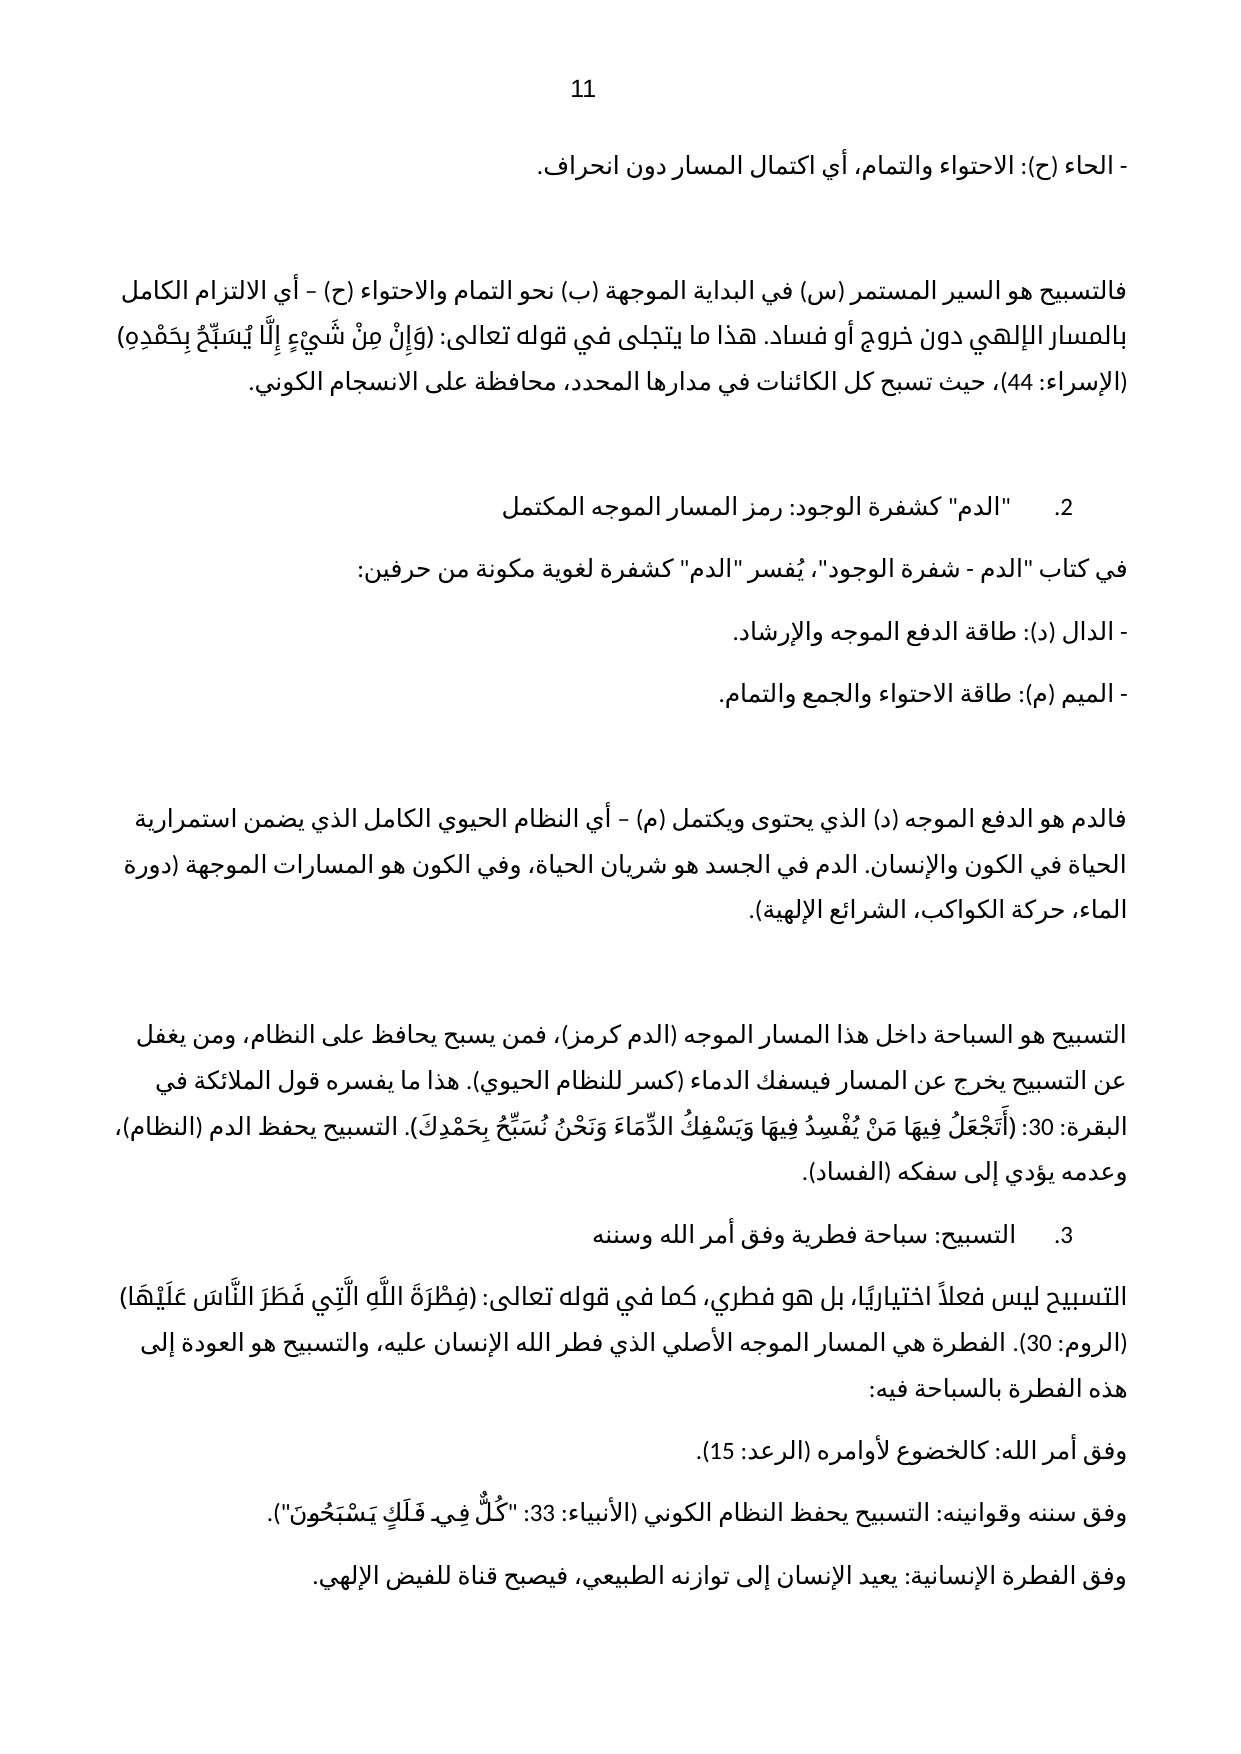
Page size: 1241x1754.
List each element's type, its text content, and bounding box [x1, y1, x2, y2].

text فالدم هو الدفع الموجه (د) الذي يحتوى ويكتمل (م) – أي النظام الحيوي الكامل الذي يضمن استمرارية الحياة في الكون والإنسان. الدم في الجسد هو شريان الحياة، وفي الكون هو المسارات الموجهة (دورة الماء، حركة الكواكب، الشرائع الإلهية). [112, 803, 1128, 925]
text التسبيح هو السباحة داخل هذا المسار الموجه (الدم كرمز)، فمن يسبح يحافظ على النظام، ومن يغفل عن التسبيح يخرج عن المسار فيسفك الدماء (كسر للنظام الحيوي). هذا ما يفسره قول الملائكة في البقرة: 30: ﴿أَتَجْعَلُ فِيهَا مَنْ يُفْسِدُ فِيهَا وَيَسْفِكُ الدِّمَاءَ وَنَحْنُ نُسَبِّحُ بِحَمْدِكَ﴾. التسبيح يحفظ الدم (النظام)، وعدمه يؤدي إلى سفكه (الفساد). [112, 1019, 1128, 1187]
text - الدال (د): طاقة الدفع الموجه والإرشاد. [112, 616, 1128, 646]
list "الدم" كشفرة الوجود: رمز المسار الموجه المكتمل [112, 491, 1054, 522]
list التسبيح: سباحة فطرية وفق أمر الله وسننه [112, 1219, 1054, 1249]
text - الحاء (ح): الاحتواء والتمام، أي اكتمال المسار دون انحراف. [112, 150, 1128, 181]
text في كتاب "الدم - شفرة الوجود"، يُفسر "الدم" كشفرة لغوية مكونة من حرفين: [112, 553, 1128, 584]
text فالتسبيح هو السير المستمر (س) في البداية الموجهة (ب) نحو التمام والاحتواء (ح) – أي الالتزام الكامل بالمسار الإلهي دون خروج أو فساد. هذا ما يتجلى في قوله تعالى: ﴿وَإِنْ مِنْ شَيْءٍ إِلَّا يُسَبِّحُ بِحَمْدِهِ﴾ (الإسراء: 44)، حيث تسبح كل الكائنات في مدارها المحدد، محافظة على الانسجام الكوني. [112, 275, 1128, 397]
text وفق سننه وقوانينه: التسبيح يحفظ النظام الكوني (الأنبياء: 33: "كُلٌّ فِي فَلَكٍ يَسْبَحُونَ"). [112, 1497, 1128, 1528]
text - الميم (م): طاقة الاحتواء والجمع والتمام. [112, 678, 1128, 709]
text وفق أمر الله: كالخضوع لأوامره (الرعد: 15). [112, 1435, 1128, 1466]
text التسبيح ليس فعلاً اختياريًا، بل هو فطري، كما في قوله تعالى: ﴿فِطْرَةَ اللَّهِ الَّتِي فَطَرَ النَّاسَ عَلَيْهَا﴾ (الروم: 30). الفطرة هي المسار الموجه الأصلي الذي فطر الله الإنسان عليه، والتسبيح هو العودة إلى هذه الفطرة بالسباحة فيه: [112, 1281, 1128, 1403]
text وفق الفطرة الإنسانية: يعيد الإنسان إلى توازنه الطبيعي، فيصبح قناة للفيض الإلهي. [112, 1560, 1128, 1590]
